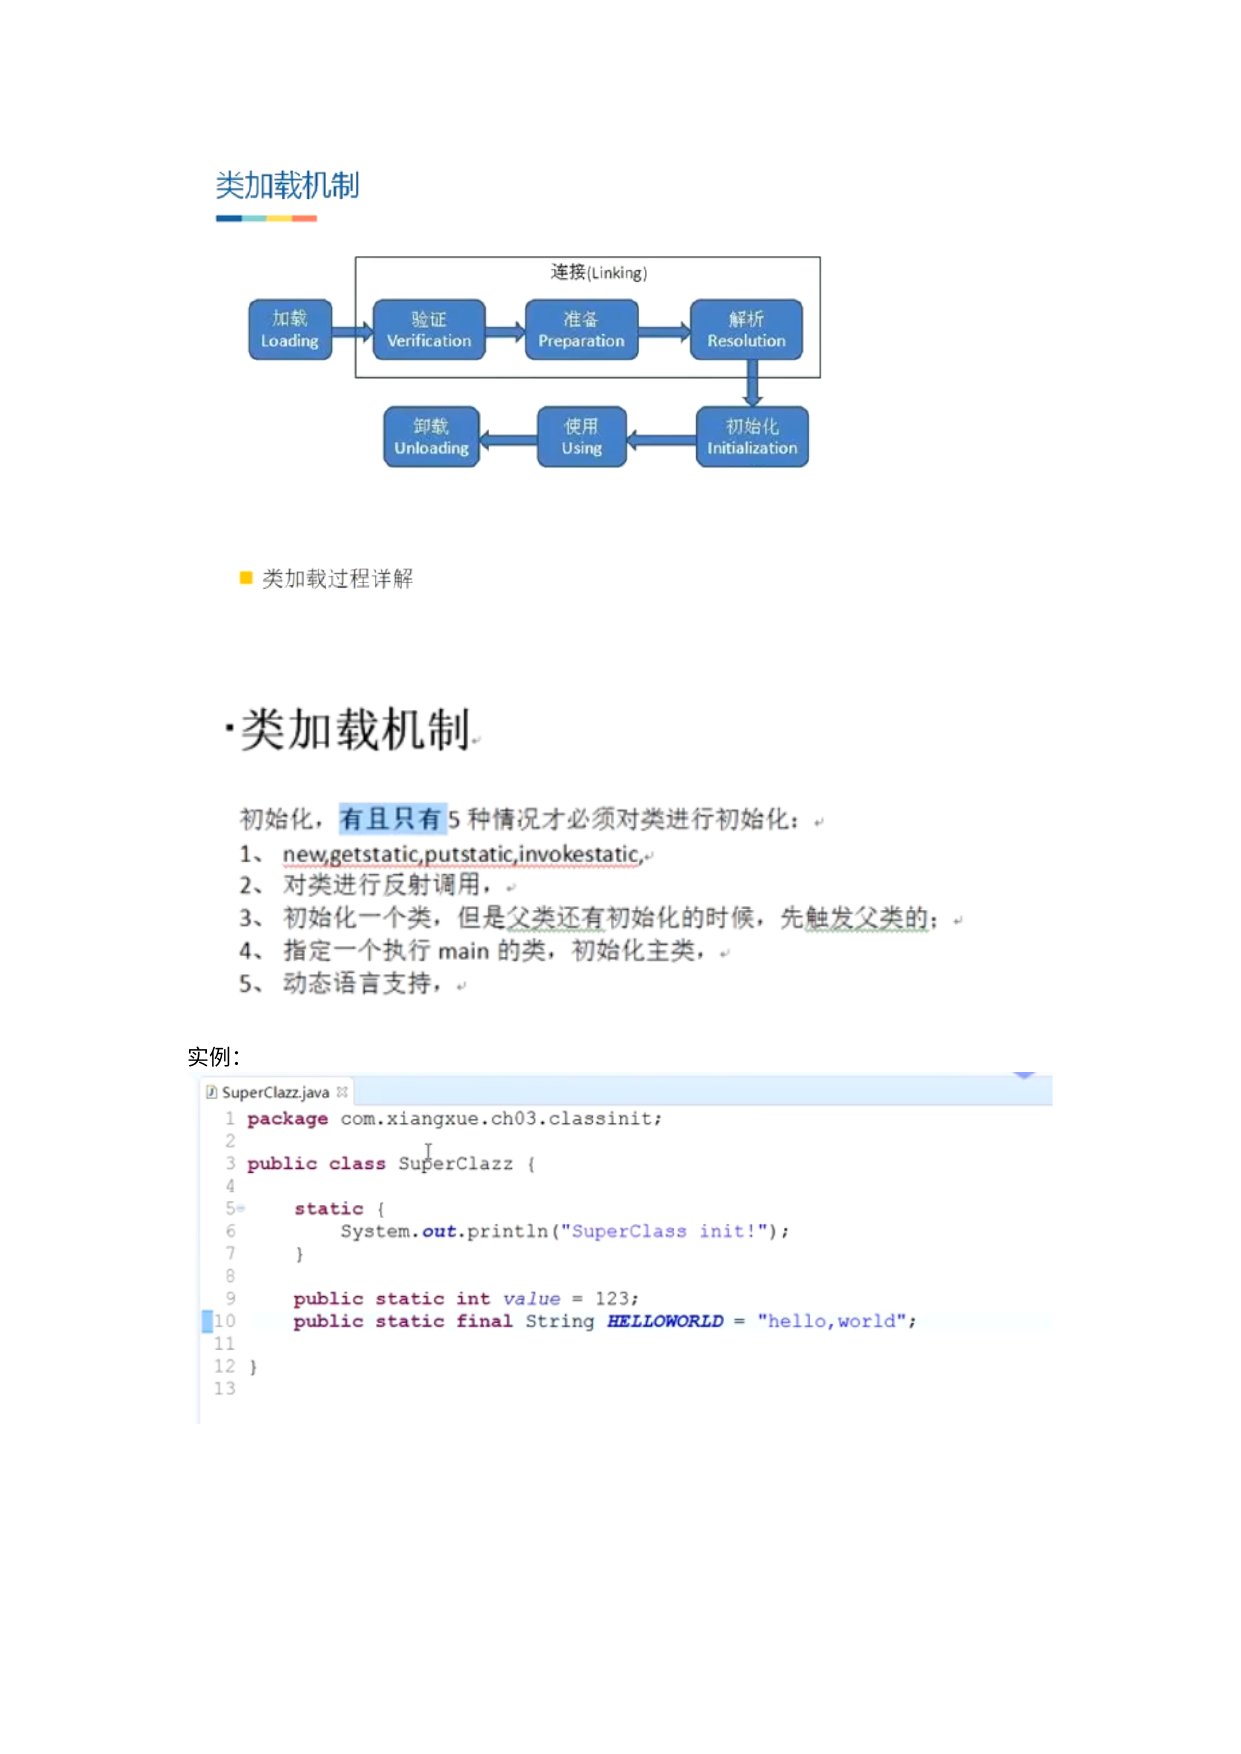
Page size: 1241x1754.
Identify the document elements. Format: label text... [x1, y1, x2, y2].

picture [187, 1072, 1053, 1424]
picture [187, 162, 1053, 621]
picture [187, 682, 1053, 1023]
text 实例： [187, 1039, 1053, 1072]
